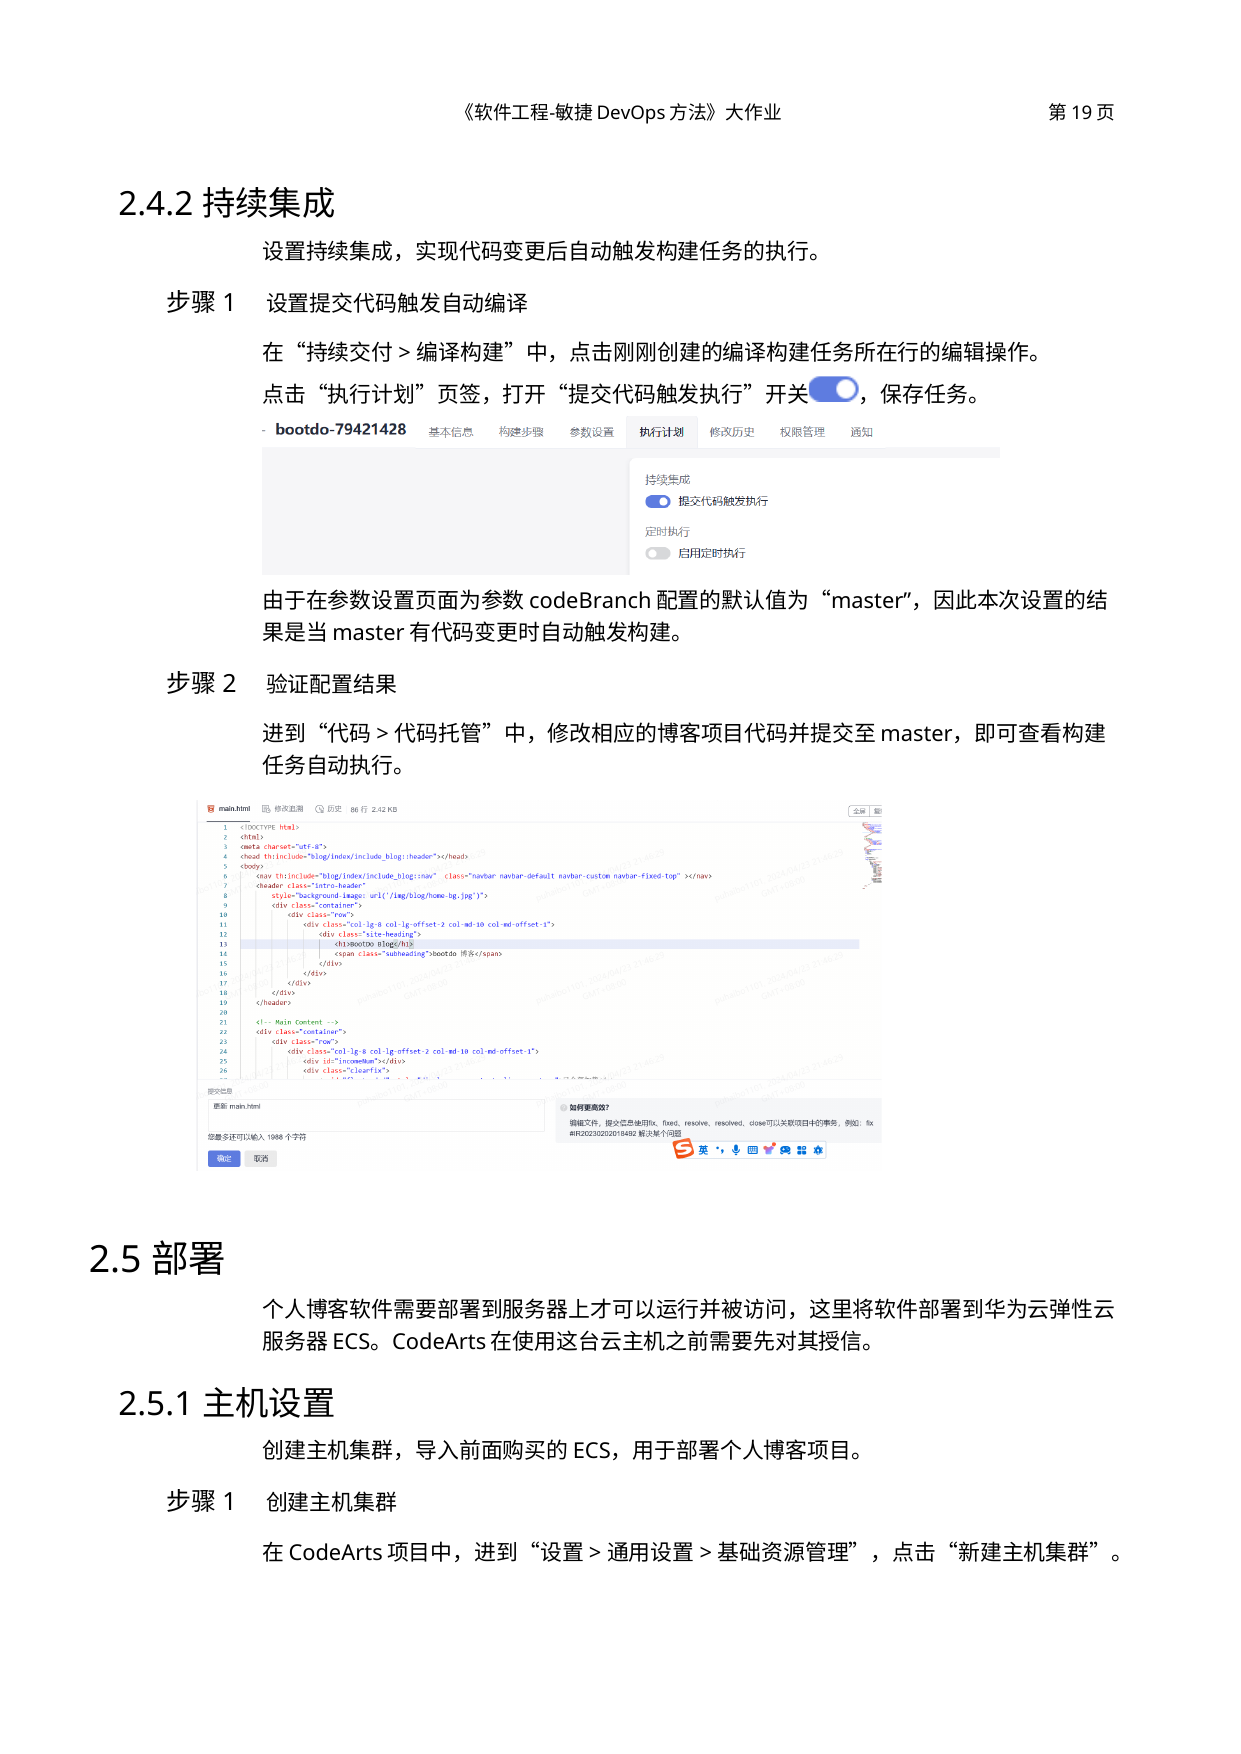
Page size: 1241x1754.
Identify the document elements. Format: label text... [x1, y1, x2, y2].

text 验证配置结果 [236, 663, 1122, 700]
text 点击“执行计划”页签，打开“提交代码触发执行”开关，保存任务。 [262, 375, 1122, 408]
text 设置持续集成，实现代码变更后自动触发构建任务的执行。 [262, 234, 1122, 266]
subtitle 持续集成 [118, 177, 1122, 226]
text 设置提交代码触发自动编译 [236, 282, 1122, 318]
picture [196, 800, 882, 1171]
picture [808, 375, 859, 402]
text 由于在参数设置页面为参数codeBranch配置的默认值为“master”，因此本次设置的结果是当master有代码变更时自动触发构建。 [262, 583, 1122, 647]
subtitle 部署 [88, 1233, 1122, 1284]
text 在“持续交付 > 编译构建”中，点击刚刚创建的编译构建任务所在行的编辑操作。 [262, 335, 1122, 367]
text 进到“代码 > 代码托管”中，修改相应的博客项目代码并提交至master，即可查看构建任务自动执行。 [262, 716, 1122, 780]
text 在CodeArts项目中，进到“设置 > 通用设置 > 基础资源管理”，点击“新建主机集群”。 [262, 1534, 1122, 1566]
text 创建主机集群 [236, 1482, 1122, 1518]
text 个人博客软件需要部署到服务器上才可以运行并被访问，这里将软件部署到华为云弹性云服务器ECS。CodeArts在使用这台云主机之前需要先对其授信。 [262, 1292, 1122, 1356]
picture [262, 416, 1000, 575]
text 创建主机集群，导入前面购买的ECS，用于部署个人博客项目。 [262, 1433, 1122, 1465]
subtitle 主机设置 [118, 1376, 1122, 1425]
